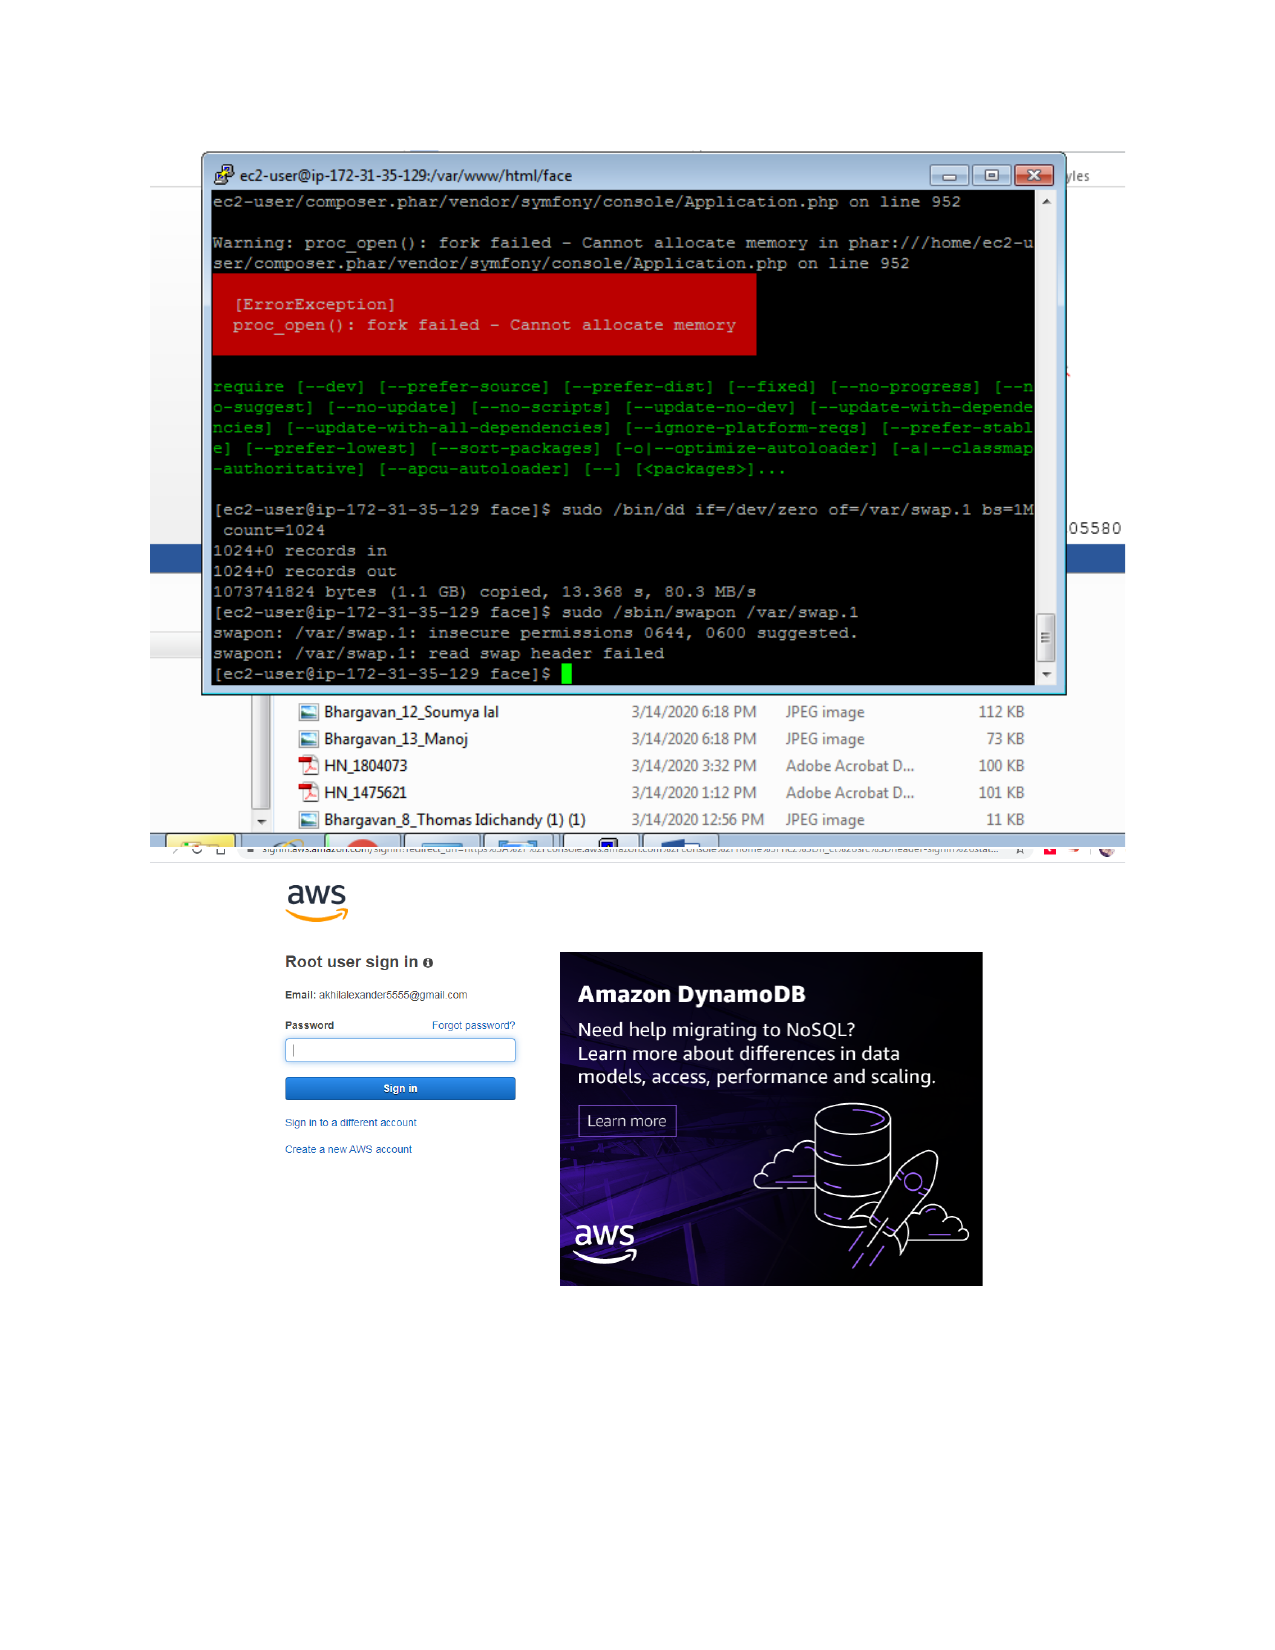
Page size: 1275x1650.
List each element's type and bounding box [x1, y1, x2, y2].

picture [150, 849, 1125, 1315]
picture [150, 150, 1125, 847]
